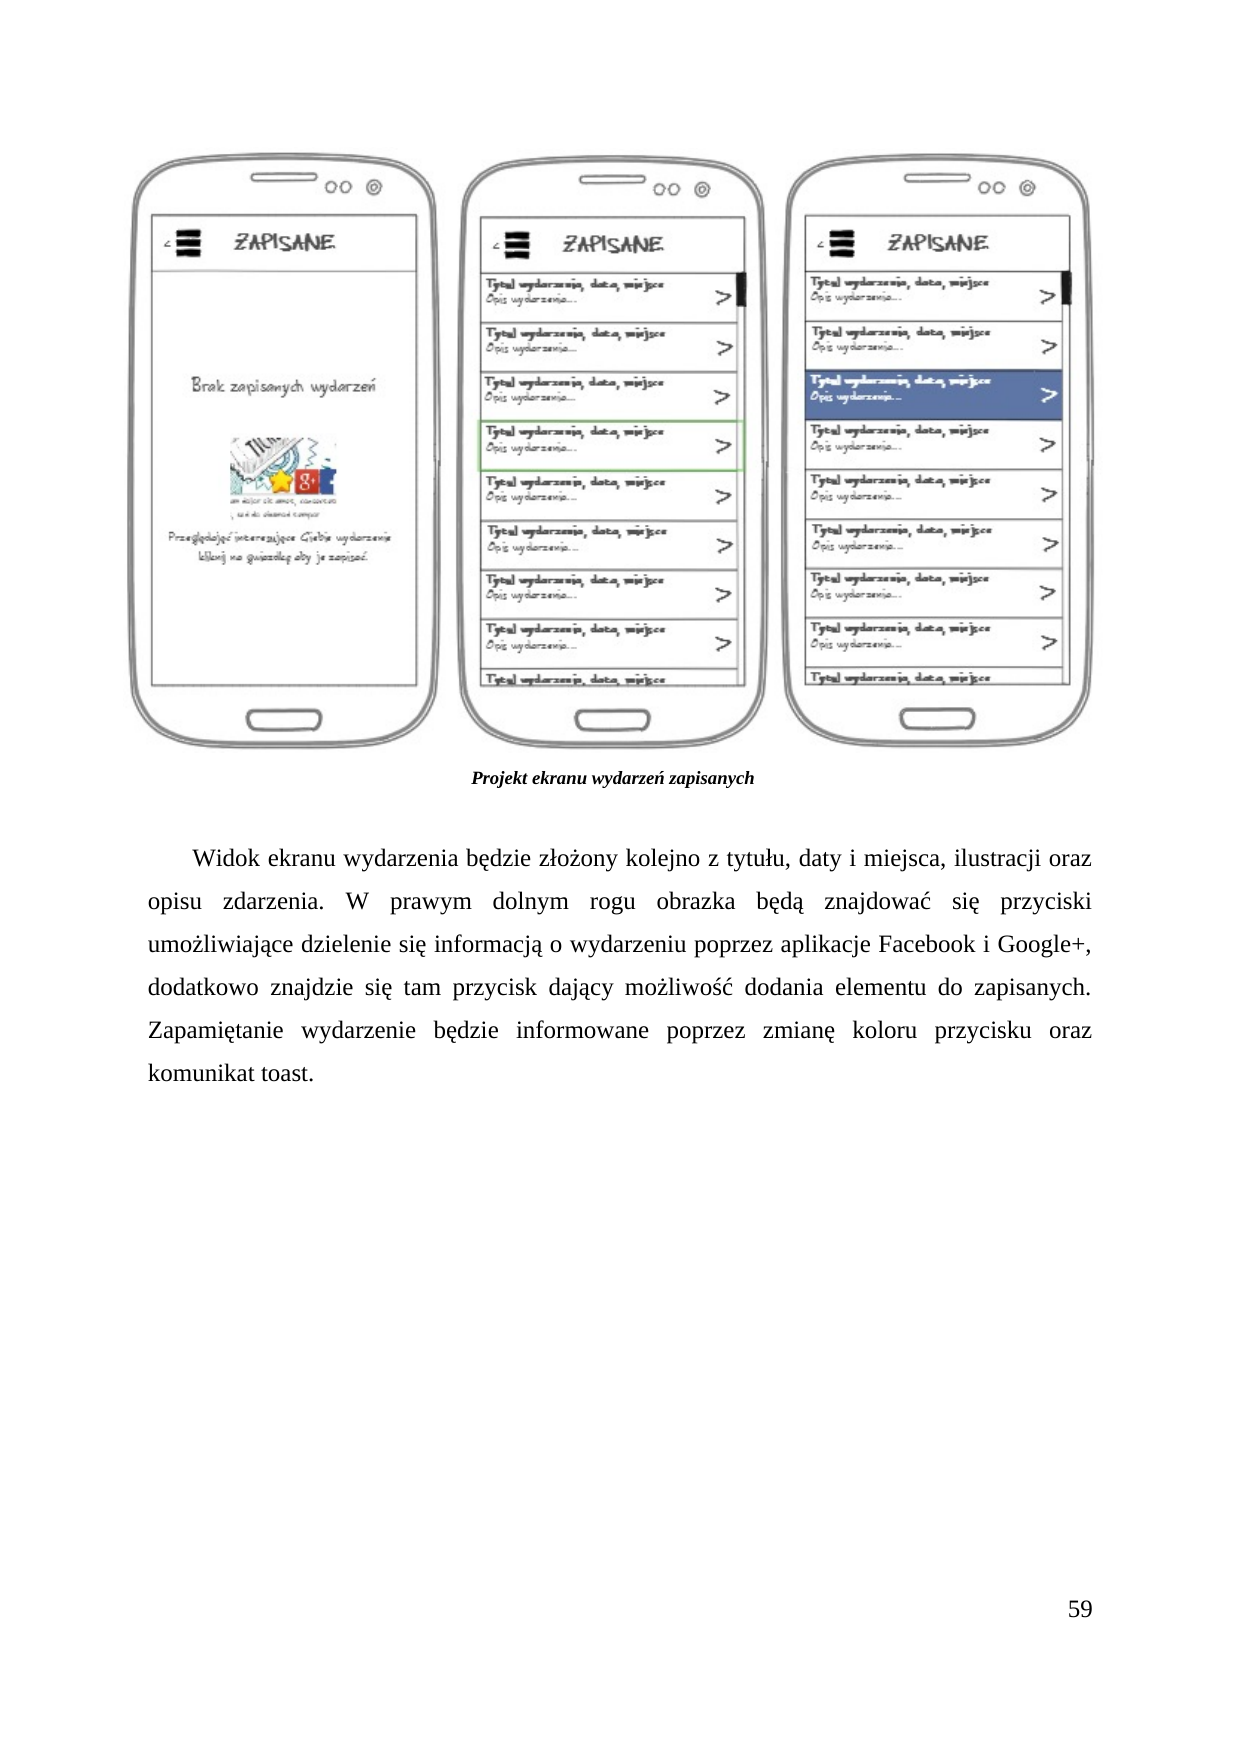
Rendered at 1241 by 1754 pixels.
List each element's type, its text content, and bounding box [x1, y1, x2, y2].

text Widok ekranu wydarzenia będzie złożony kolejno z tytułu, daty i miejsca, ilustracji oraz opisu zdarzenia. W prawym dolnym rogu obrazka będą znajdować się przyciski umożliwiające dzielenie się informacją o wydarzeniu poprzez aplikacje Facebook i Google+, dodatkowo znajdzie się tam przycisk dający możliwość dodania elementu do zapisanych. Zapamiętanie wydarzenie będzie informowane poprzez zmianę koloru przycisku oraz komunikat toast. [148, 843, 1092, 1087]
picture [123, 147, 1103, 753]
text Projekt ekranu wydarzeń zapisanych [89, 767, 1137, 789]
